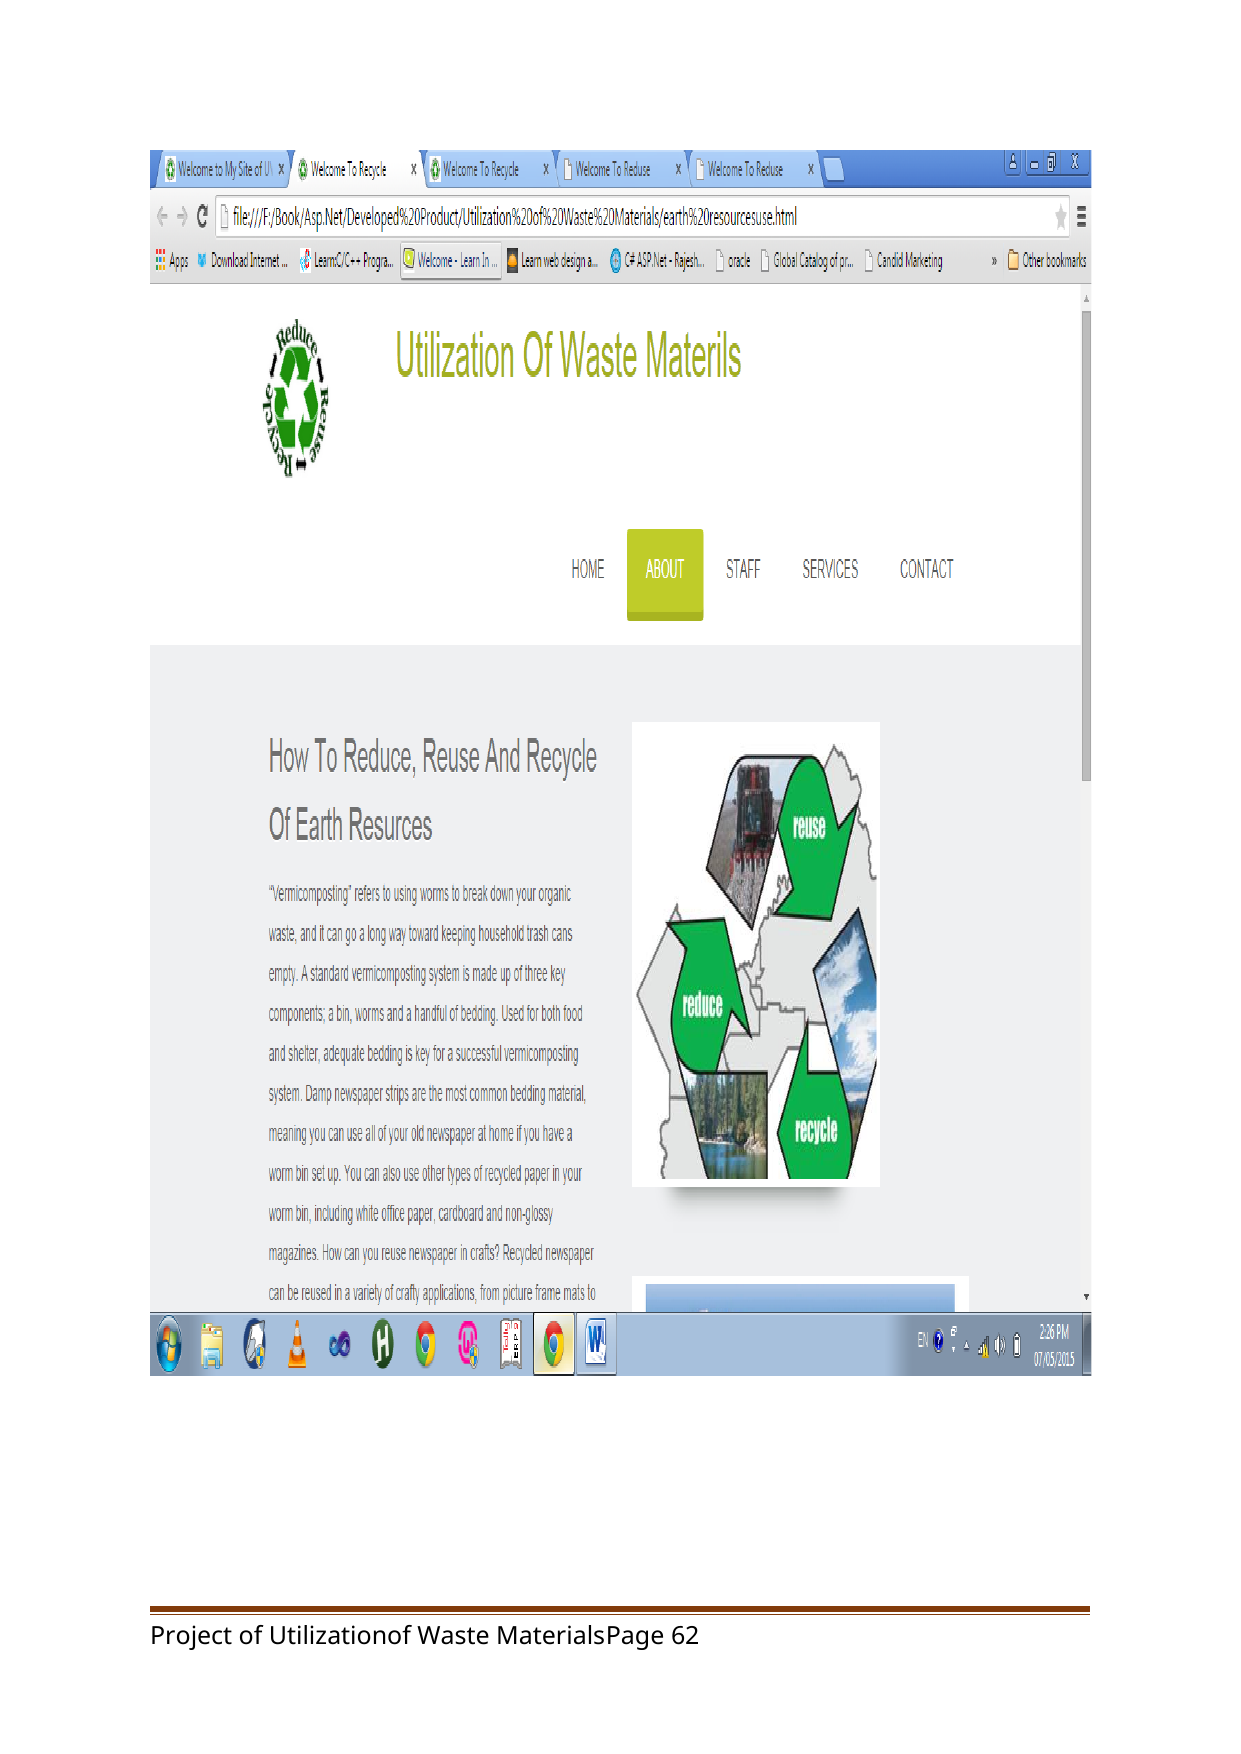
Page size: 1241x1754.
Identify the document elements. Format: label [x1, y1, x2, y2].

picture [150, 150, 1092, 1376]
